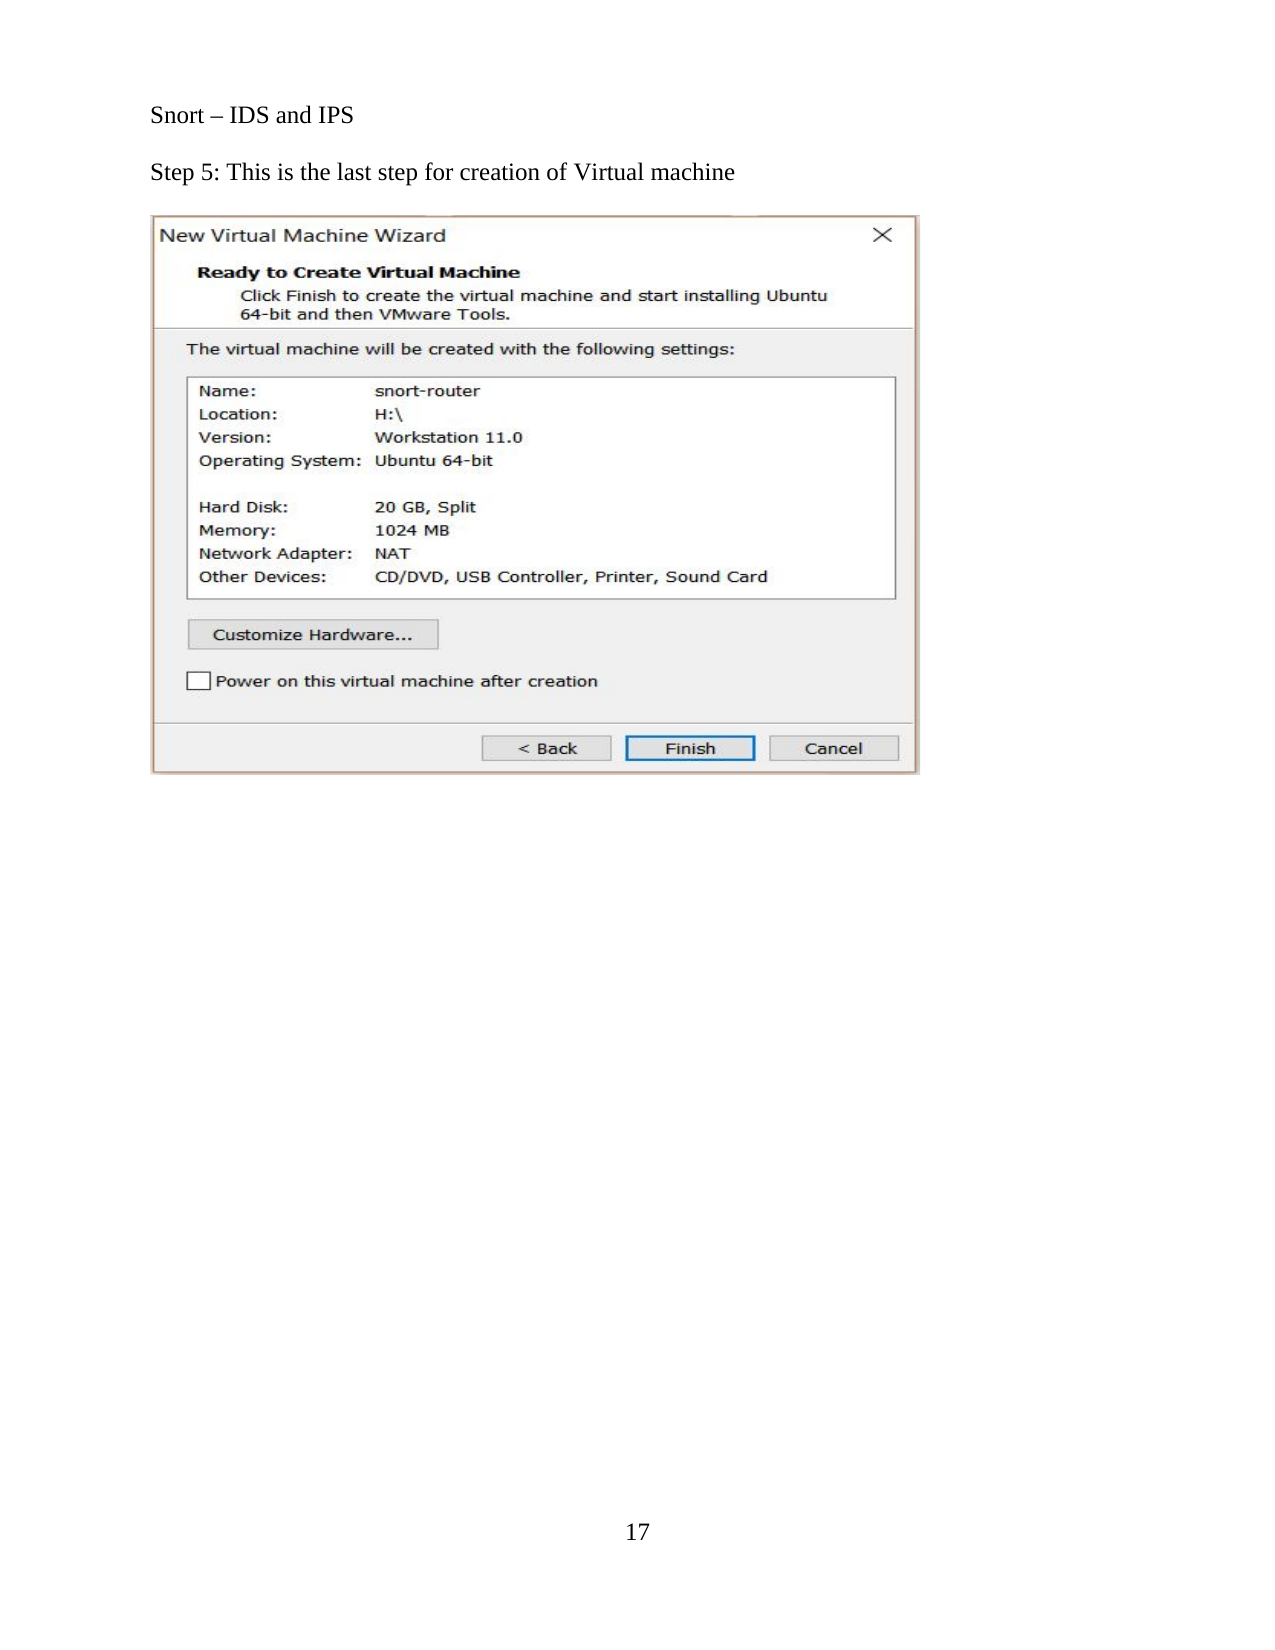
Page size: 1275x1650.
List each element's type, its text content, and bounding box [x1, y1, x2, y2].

picture [150, 215, 921, 775]
text Step 5: This is the last step for creation of Virtual machine [150, 157, 1125, 186]
